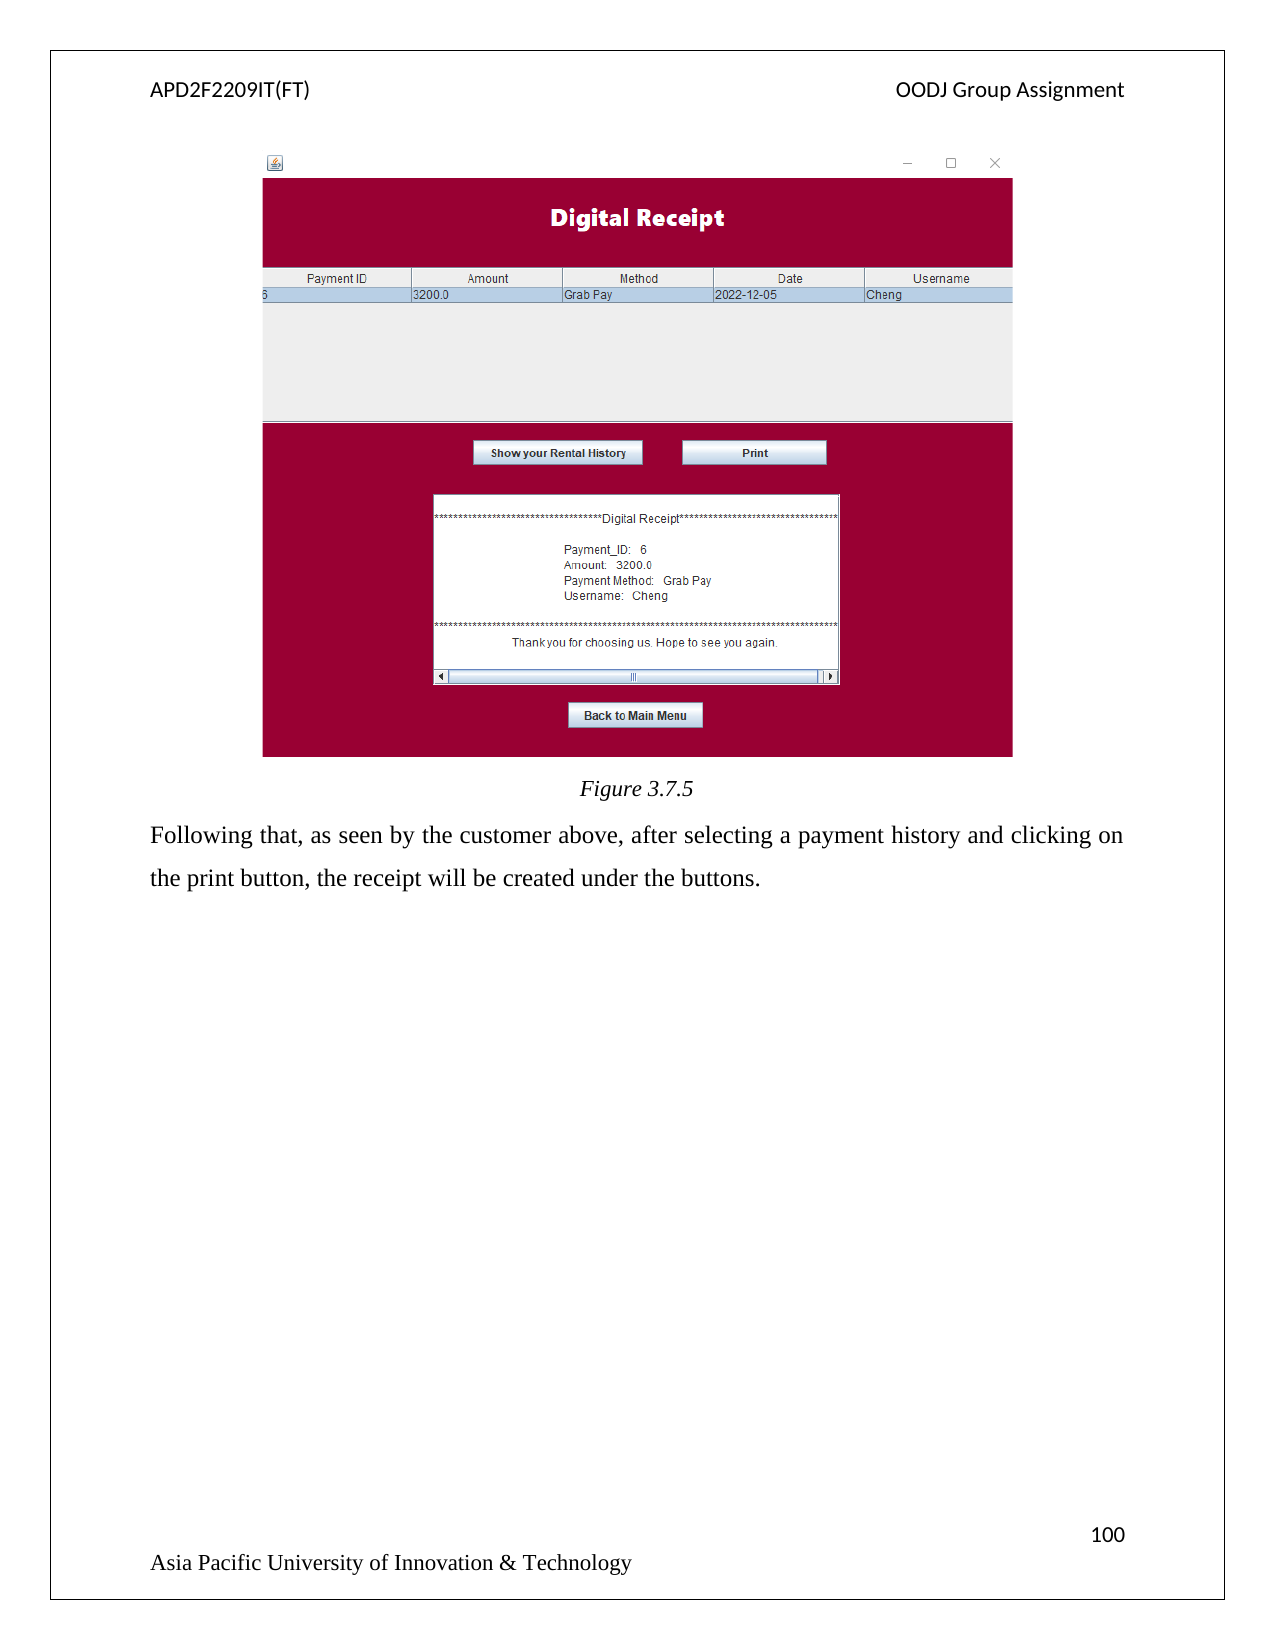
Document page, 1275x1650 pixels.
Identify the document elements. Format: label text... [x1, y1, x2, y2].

text Following that, as seen by the customer above, after selecting a payment history and clicking on the print button, the receipt will be created under the buttons. [150, 820, 1125, 892]
picture [262, 150, 1013, 757]
text Figure 3.7.5 [150, 775, 1125, 801]
